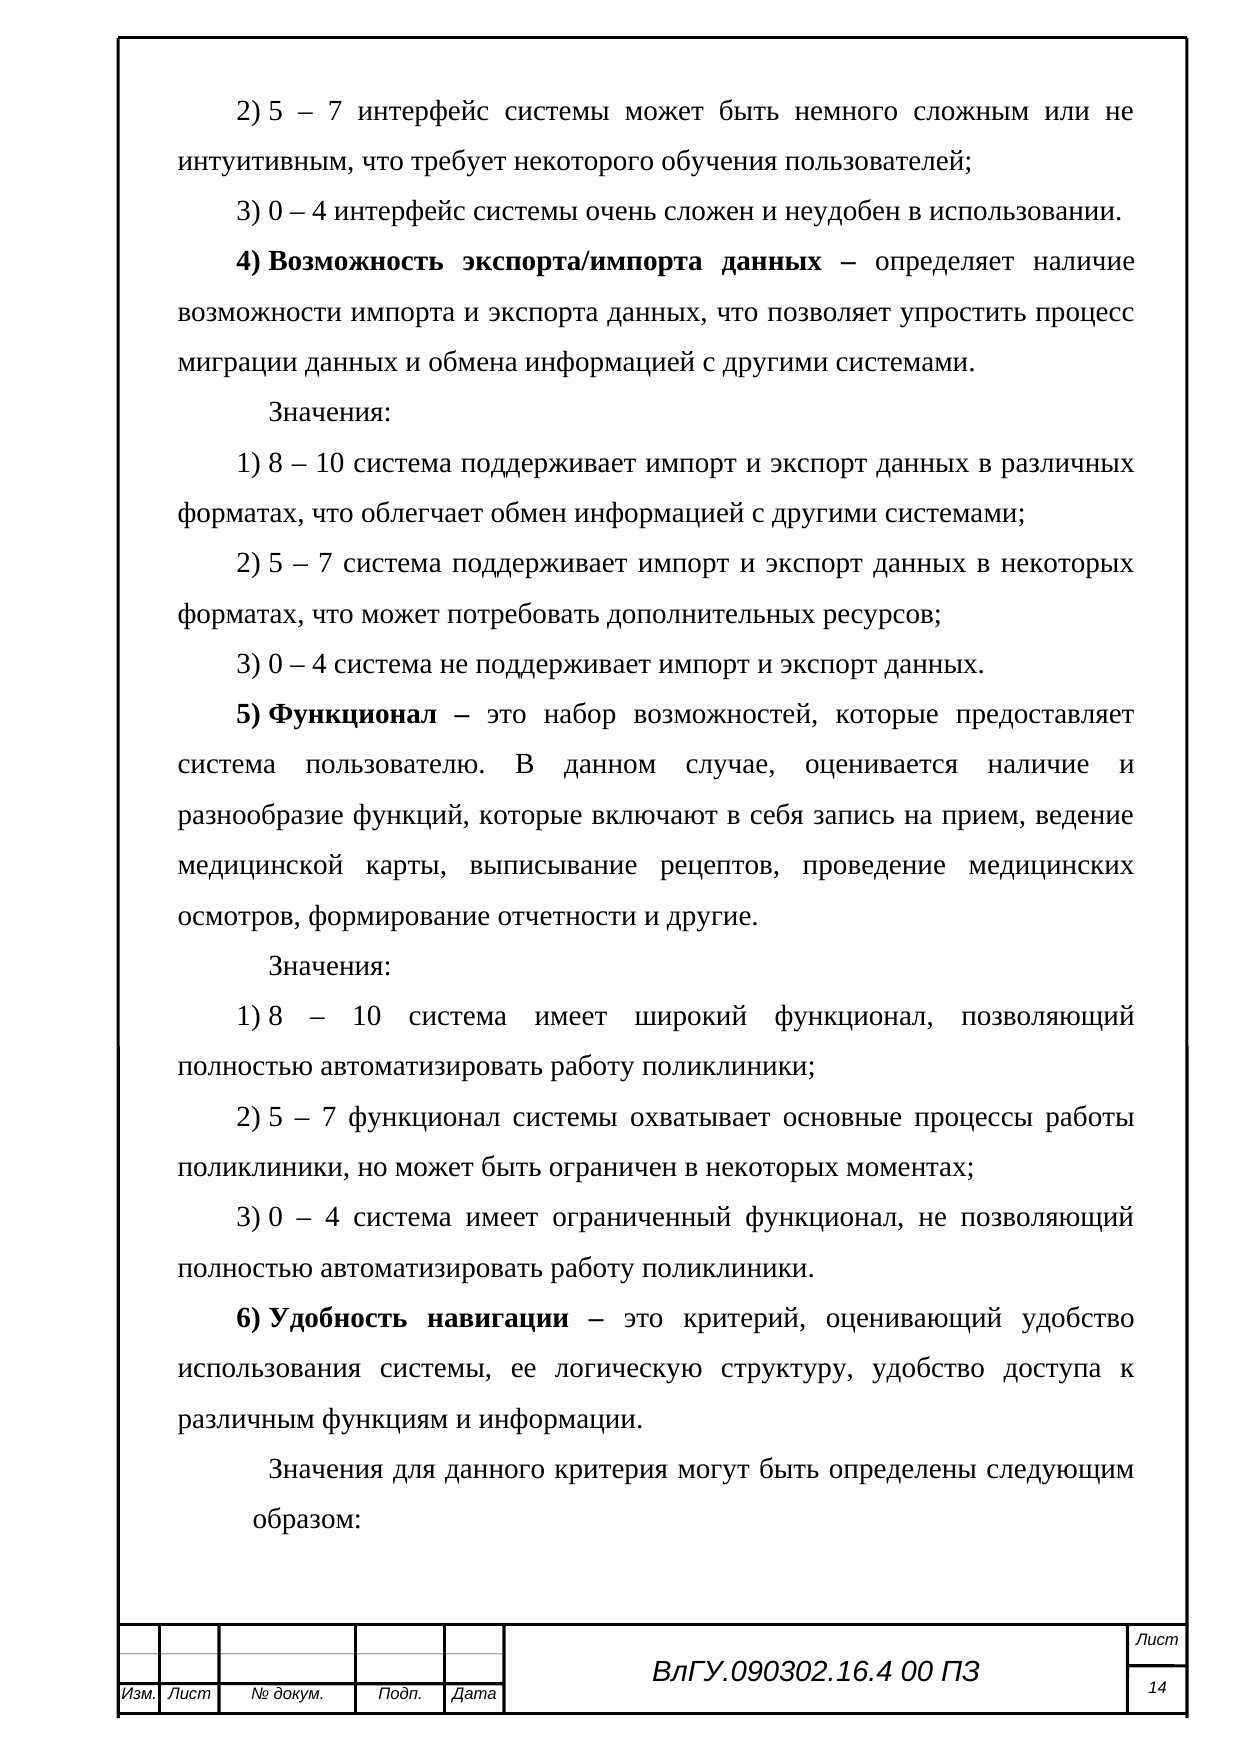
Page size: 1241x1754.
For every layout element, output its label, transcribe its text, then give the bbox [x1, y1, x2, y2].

list Значения для данного критерия могут быть определены следующим образом: [252, 1451, 1135, 1535]
list Удобность навигации – это критерий, оценивающий удобство использования системы, ее логическую структуру, удобство доступа к различным функциям и информации. [177, 1300, 1135, 1434]
list 0 – 4 система имеет ограниченный функционал, не позволяющий полностью автоматизировать работу поликлиники. [177, 1199, 1135, 1283]
list 0 – 4 система не поддерживает импорт и экспорт данных. [177, 646, 1135, 679]
list 5 – 7 интерфейс системы может быть немного сложным или не интуитивным, что требует некоторого обучения пользователей; [177, 93, 1135, 176]
list 8 – 10 система поддерживает импорт и экспорт данных в различных форматах, что облегчает обмен информацией с другими системами; [177, 445, 1135, 529]
list 0 – 4 интерфейс системы очень сложен и неудобен в использовании. [177, 193, 1135, 227]
list 5 – 7 система поддерживает импорт и экспорт данных в некоторых форматах, что может потребовать дополнительных ресурсов; [177, 545, 1135, 629]
list Значения: [252, 394, 1135, 428]
list 8 – 10 система имеет широкий функционал, позволяющий полностью автоматизировать работу поликлиники; [177, 998, 1135, 1082]
list Возможность экспорта/импорта данных – определяет наличие возможности импорта и экспорта данных, что позволяет упростить процесс миграции данных и обмена информацией с другими системами. [177, 243, 1135, 378]
list Значения: [252, 948, 1135, 981]
list Функционал – это набор возможностей, которые предоставляет система пользователю. В данном случае, оценивается наличие и разнообразие функций, которые включают в себя запись на прием, ведение медицинской карты, выписывание рецептов, проведение медицинских осмотров, формирование отчетности и другие. [177, 696, 1135, 931]
list 5 – 7 функционал системы охватывает основные процессы работы поликлиники, но может быть ограничен в некоторых моментах; [177, 1099, 1135, 1183]
